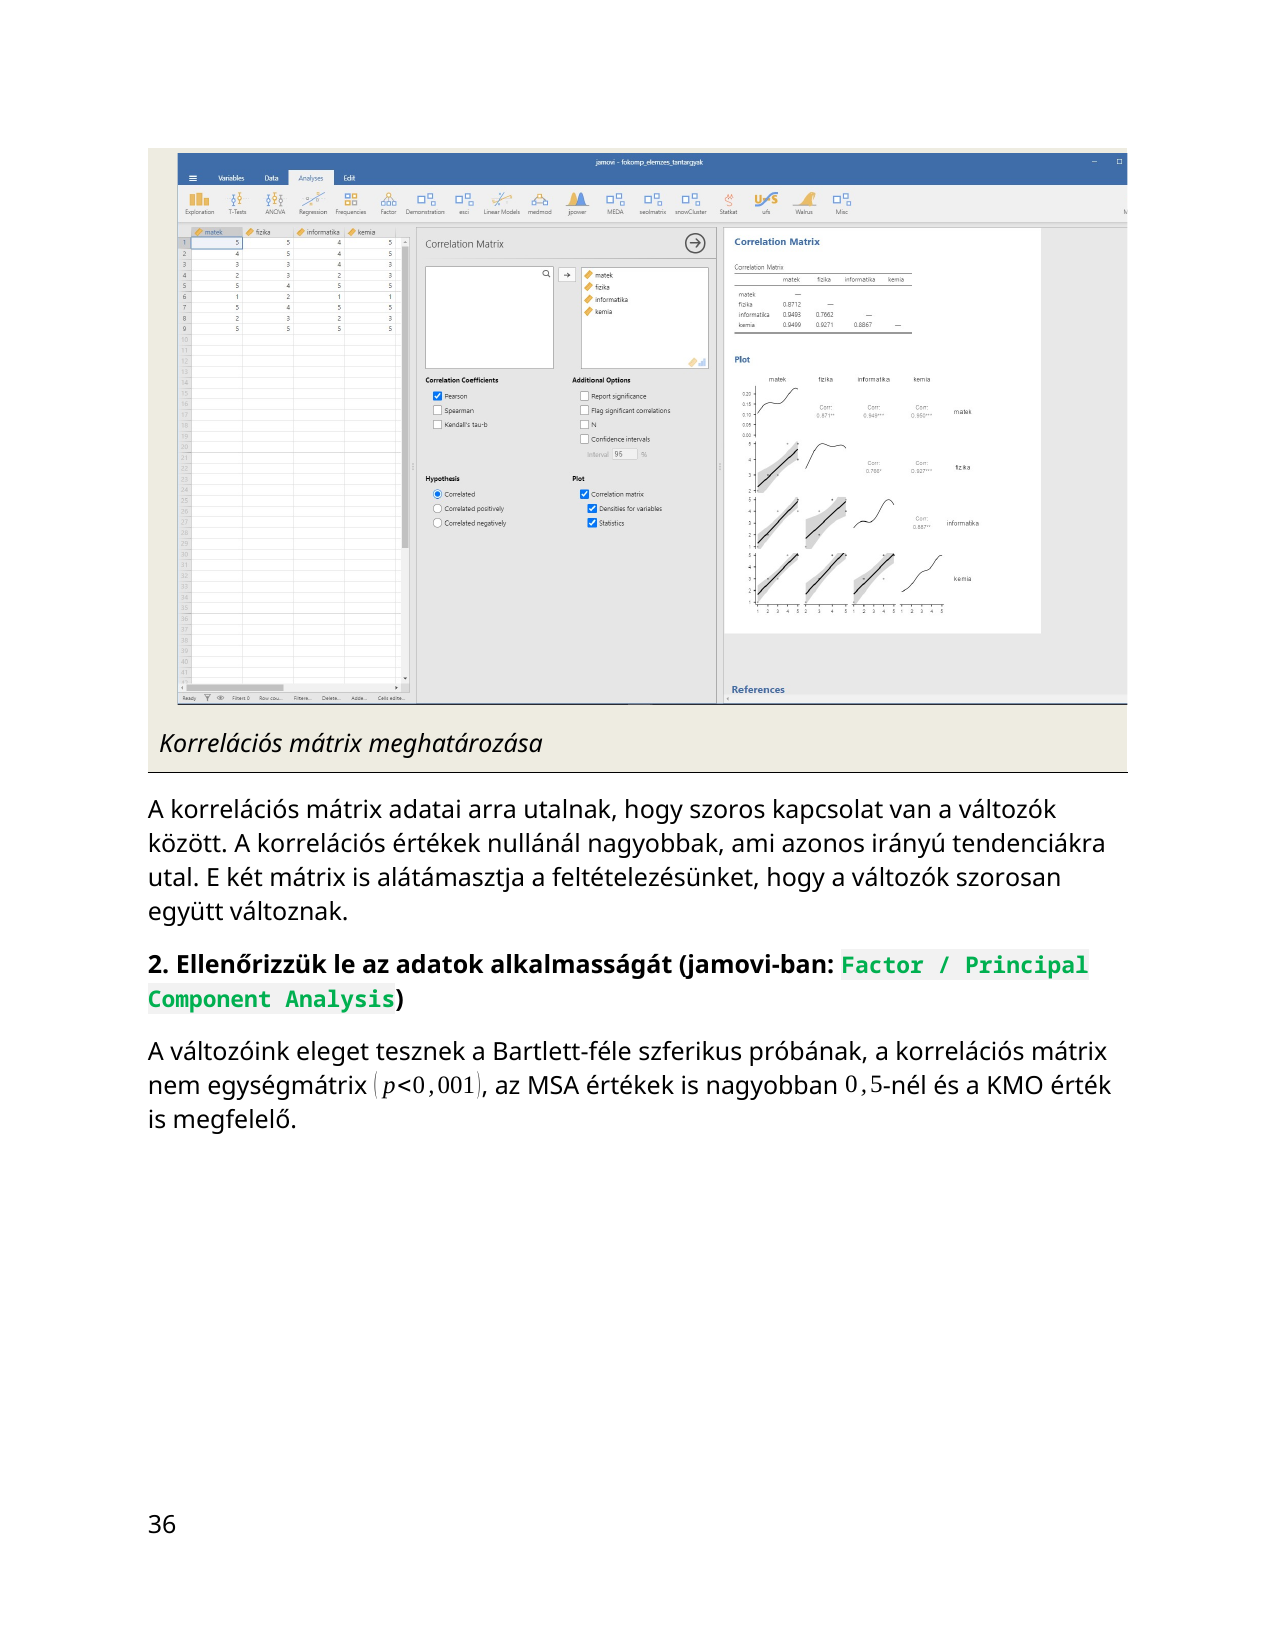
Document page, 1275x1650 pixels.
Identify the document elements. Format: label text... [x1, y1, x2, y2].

text A korrelációs mátrix adatai arra utalnak, hogy szoros kapcsolat van a változók között. A korrelációs értékek nullánál nagyobbak, ami azonos irányú tendenciákra utal. E két mátrix is alátámasztja a feltételezésünket, hogy a változók szorosan együtt változnak. [148, 792, 1127, 928]
text 2. Ellenőrizzük le az adatok alkalmasságát (jamovi-ban: Factor / Principal Component Analysis) [148, 947, 1127, 1015]
table_header Korrelációs mátrix meghatározása [148, 148, 1127, 772]
text A változóink eleget tesznek a Bartlett-féle szferikus próbának, a korrelációs mátrix nem egységmátrix , az MSA értékek is nagyobban -nél és a KMO érték is megfelelő. [148, 1034, 1127, 1136]
picture [177, 153, 1128, 705]
